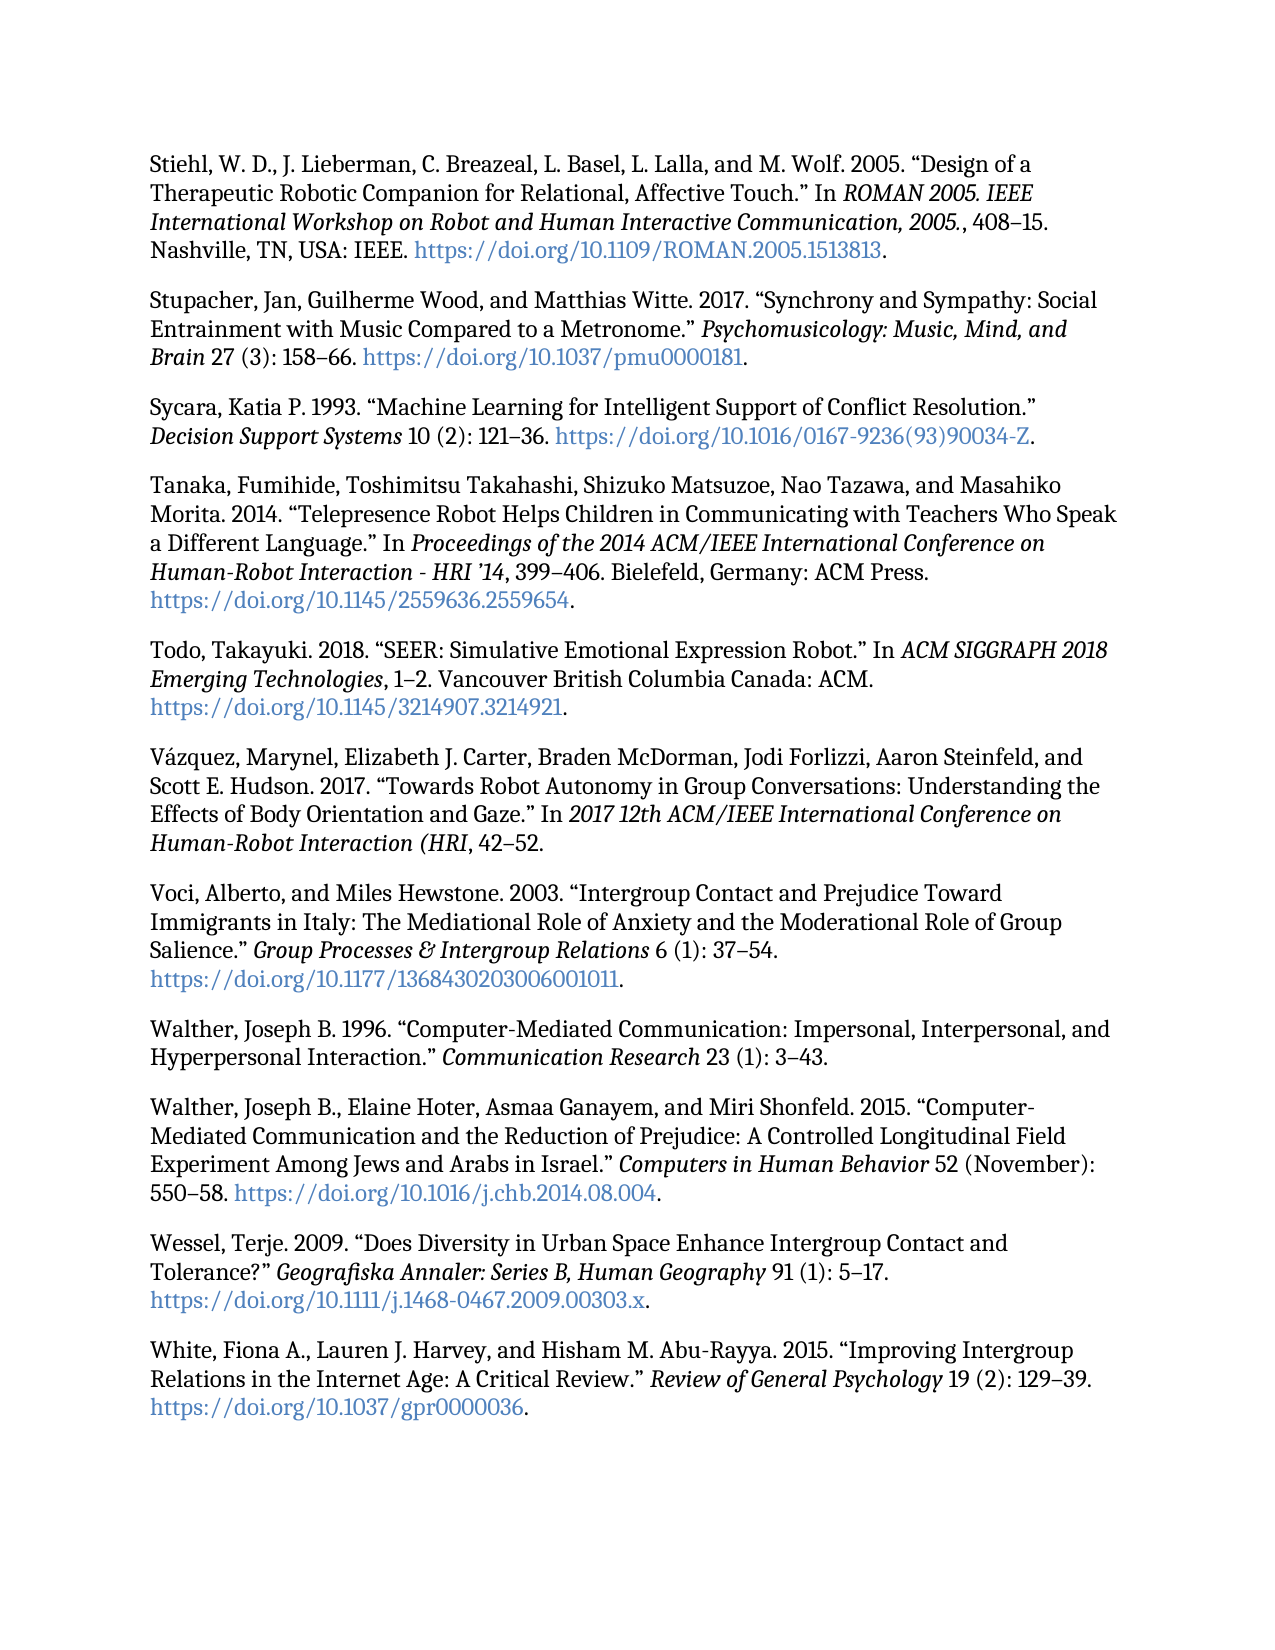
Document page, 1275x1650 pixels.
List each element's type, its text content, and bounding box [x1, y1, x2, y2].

text Walther, Joseph B. 1996. “Computer-Mediated Communication: Impersonal, Interpersonal, and Hyperpersonal Interaction.” Communication Research 23 (1): 3–43. [150, 1014, 1125, 1072]
text Tanaka, Fumihide, Toshimitsu Takahashi, Shizuko Matsuzoe, Nao Tazawa, and Masahiko Morita. 2014. “Telepresence Robot Helps Children in Communicating with Teachers Who Speak a Different Language.” In Proceedings of the 2014 ACM/IEEE International Conference on Human-Robot Interaction - HRI ’14, 399–406. Bielefeld, Germany: ACM Press. https://doi.org/10.1145/2559636.2559654. [150, 471, 1125, 615]
text Voci, Alberto, and Miles Hewstone. 2003. “Intergroup Contact and Prejudice Toward Immigrants in Italy: The Mediational Role of Anxiety and the Moderational Role of Group Salience.” Group Processes & Intergroup Relations 6 (1): 37–54. https://doi.org/10.1177/1368430203006001011. [150, 879, 1125, 994]
text Sycara, Katia P. 1993. “Machine Learning for Intelligent Support of Conflict Resolution.” Decision Support Systems 10 (2): 121–36. https://doi.org/10.1016/0167-9236(93)90034-Z. [150, 393, 1125, 450]
text Stupacher, Jan, Guilherme Wood, and Matthias Witte. 2017. “Synchrony and Sympathy: Social Entrainment with Music Compared to a Metronome.” Psychomusicology: Music, Mind, and Brain 27 (3): 158–66. https://doi.org/10.1037/pmu0000181. [150, 286, 1125, 372]
text Todo, Takayuki. 2018. “SEER: Simulative Emotional Expression Robot.” In ACM SIGGRAPH 2018 Emerging Technologies, 1–2. Vancouver British Columbia Canada: ACM. https://doi.org/10.1145/3214907.3214921. [150, 636, 1125, 722]
text Walther, Joseph B., Elaine Hoter, Asmaa Ganayem, and Miri Shonfeld. 2015. “Computer-Mediated Communication and the Reduction of Prejudice: A Controlled Longitudinal Field Experiment Among Jews and Arabs in Israel.” Computers in Human Behavior 52 (November): 550–58. https://doi.org/10.1016/j.chb.2014.08.004. [150, 1093, 1125, 1208]
text Stiehl, W. D., J. Lieberman, C. Breazeal, L. Basel, L. Lalla, and M. Wolf. 2005. “Design of a Therapeutic Robotic Companion for Relational, Affective Touch.” In ROMAN 2005. IEEE International Workshop on Robot and Human Interactive Communication, 2005., 408–15. Nashville, TN, USA: IEEE. https://doi.org/10.1109/ROMAN.2005.1513813. [150, 150, 1125, 265]
text Vázquez, Marynel, Elizabeth J. Carter, Braden McDorman, Jodi Forlizzi, Aaron Steinfeld, and Scott E. Hudson. 2017. “Towards Robot Autonomy in Group Conversations: Understanding the Effects of Body Orientation and Gaze.” In 2017 12th ACM/IEEE International Conference on Human-Robot Interaction (HRI, 42–52. [150, 743, 1125, 858]
text Wessel, Terje. 2009. “Does Diversity in Urban Space Enhance Intergroup Contact and Tolerance?” Geografiska Annaler: Series B, Human Geography 91 (1): 5–17. https://doi.org/10.1111/j.1468-0467.2009.00303.x. [150, 1229, 1125, 1315]
text White, Fiona A., Lauren J. Harvey, and Hisham M. Abu-Rayya. 2015. “Improving Intergroup Relations in the Internet Age: A Critical Review.” Review of General Psychology 19 (2): 129–39. https://doi.org/10.1037/gpr0000036. [150, 1336, 1125, 1422]
